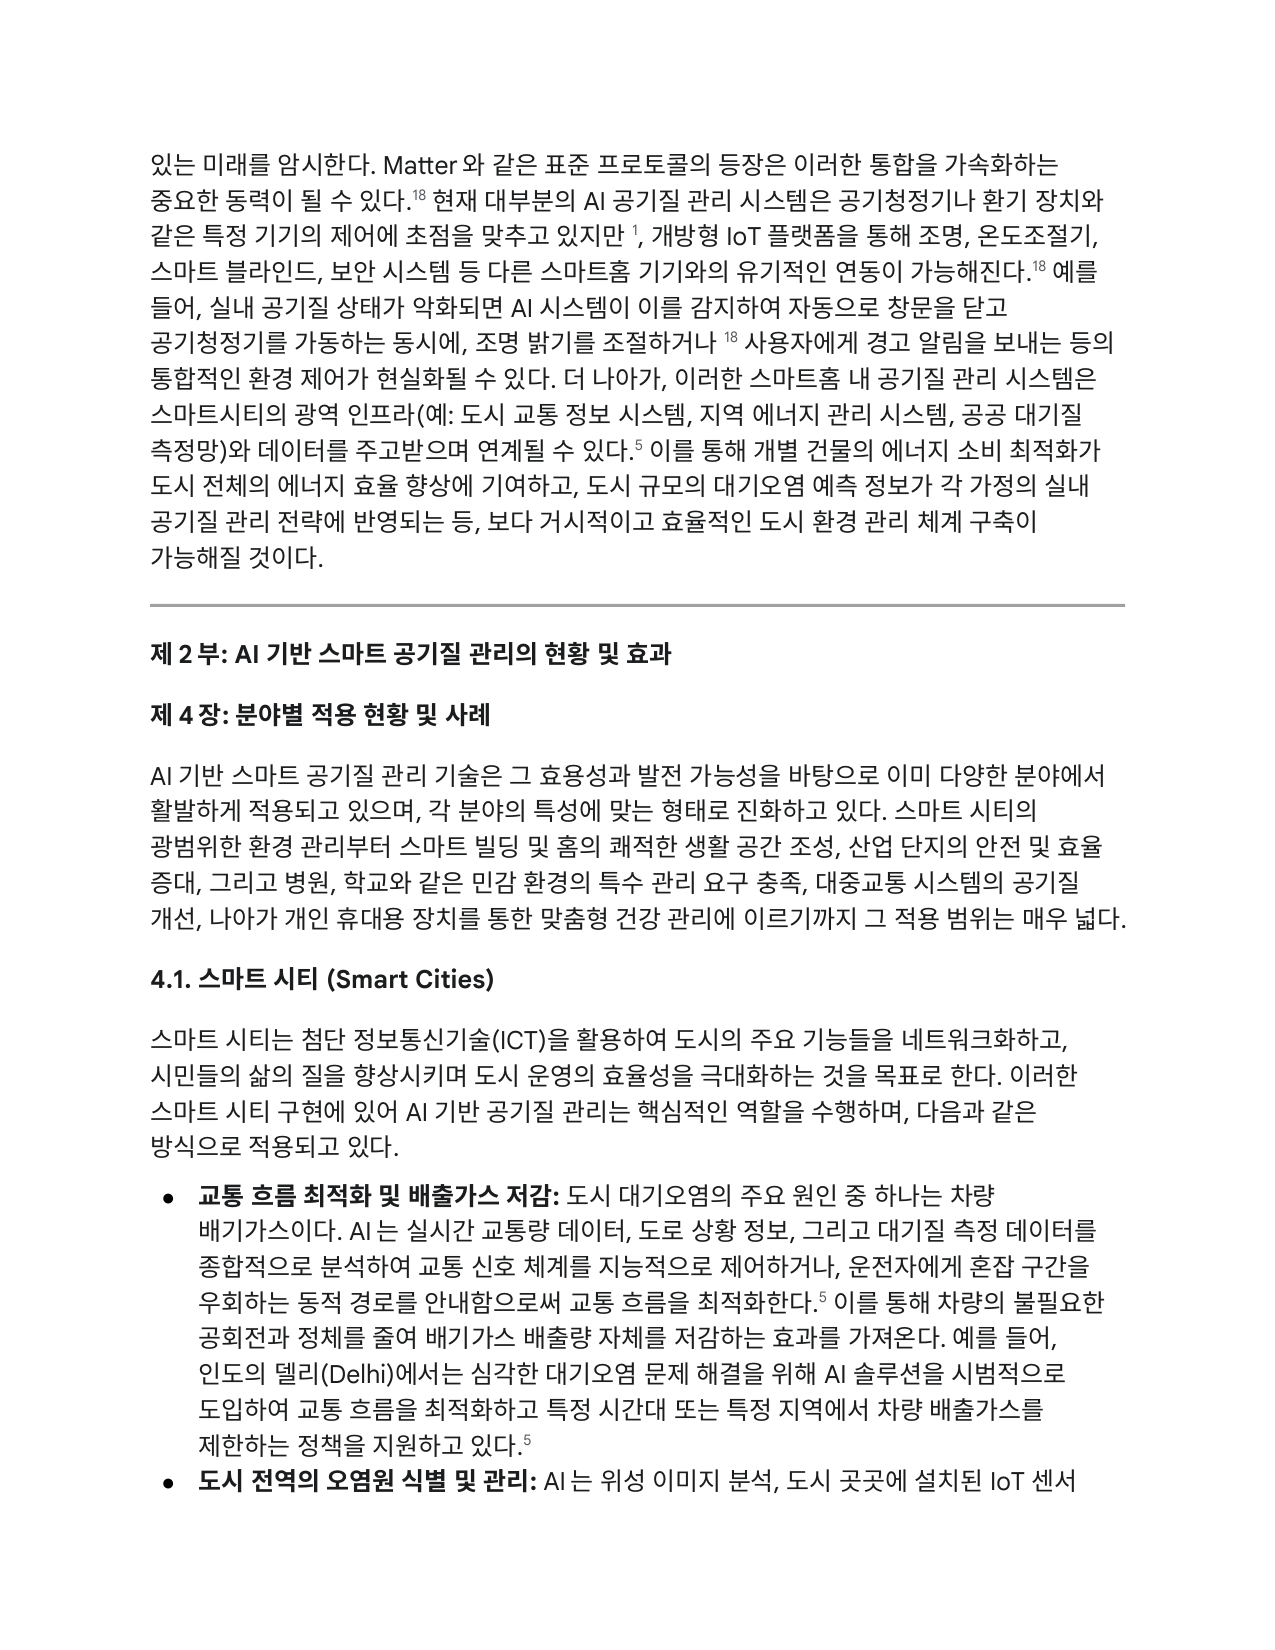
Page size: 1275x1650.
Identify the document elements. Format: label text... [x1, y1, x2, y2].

list 교통 흐름 최적화 및 배출가스 저감: 도시 대기오염의 주요 원인 중 하나는 차량 배기가스이다. AI는 실시간 교통량 데이터, 도로 상황 정보, 그리고 대기질 측정 데이터를 종합적으로 분석하여 교통 신호 체계를 지능적으로 제어하거나, 운전자에게 혼잡 구간을 우회하는 동적 경로를 안내함으로써 교통 흐름을 최적화한다.5 이를 통해 차량의 불필요한 공회전과 정체를 줄여 배기가스 배출량 자체를 저감하는 효과를 가져온다. 예를 들어, 인도의 델리(Delhi)에서는 심각한 대기오염 문제 해결을 위해 AI 솔루션을 시범적으로 도입하여 교통 흐름을 최적화하고 특정 시간대 또는 특정 지역에서 차량 배출가스를 제한하는 정책을 지원하고 있다.5 [161, 1181, 1125, 1462]
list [161, 1467, 1125, 1498]
text 스마트 시티는 첨단 정보통신기술(ICT)을 활용하여 도시의 주요 기능들을 네트워크화하고, 시민들의 삶의 질을 향상시키며 도시 운영의 효율성을 극대화하는 것을 목표로 한다. 이러한 스마트 시티 구현에 있어 AI 기반 공기질 관리는 핵심적인 역할을 수행하며, 다음과 같은 방식으로 적용되고 있다. [150, 1025, 1125, 1164]
text 제2부: AI 기반 스마트 공기질 관리의 현황 및 효과 [150, 607, 1125, 671]
text 4.1. 스마트 시티 (Smart Cities) [150, 964, 1125, 996]
text AI 기반 스마트 공기질 관리 기술은 그 효용성과 발전 가능성을 바탕으로 이미 다양한 분야에서 활발하게 적용되고 있으며, 각 분야의 특성에 맞는 형태로 진화하고 있다. 스마트 시티의 광범위한 환경 관리부터 스마트 빌딩 및 홈의 쾌적한 생활 공간 조성, 산업 단지의 안전 및 효율 증대, 그리고 병원, 학교와 같은 민감 환경의 특수 관리 요구 충족, 대중교통 시스템의 공기질 개선, 나아가 개인 휴대용 장치를 통한 맞춤형 건강 관리에 이르기까지 그 적용 범위는 매우 넓다. [150, 761, 1125, 935]
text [150, 150, 1125, 574]
text 제4장: 분야별 적용 현황 및 사례 [150, 700, 1125, 732]
